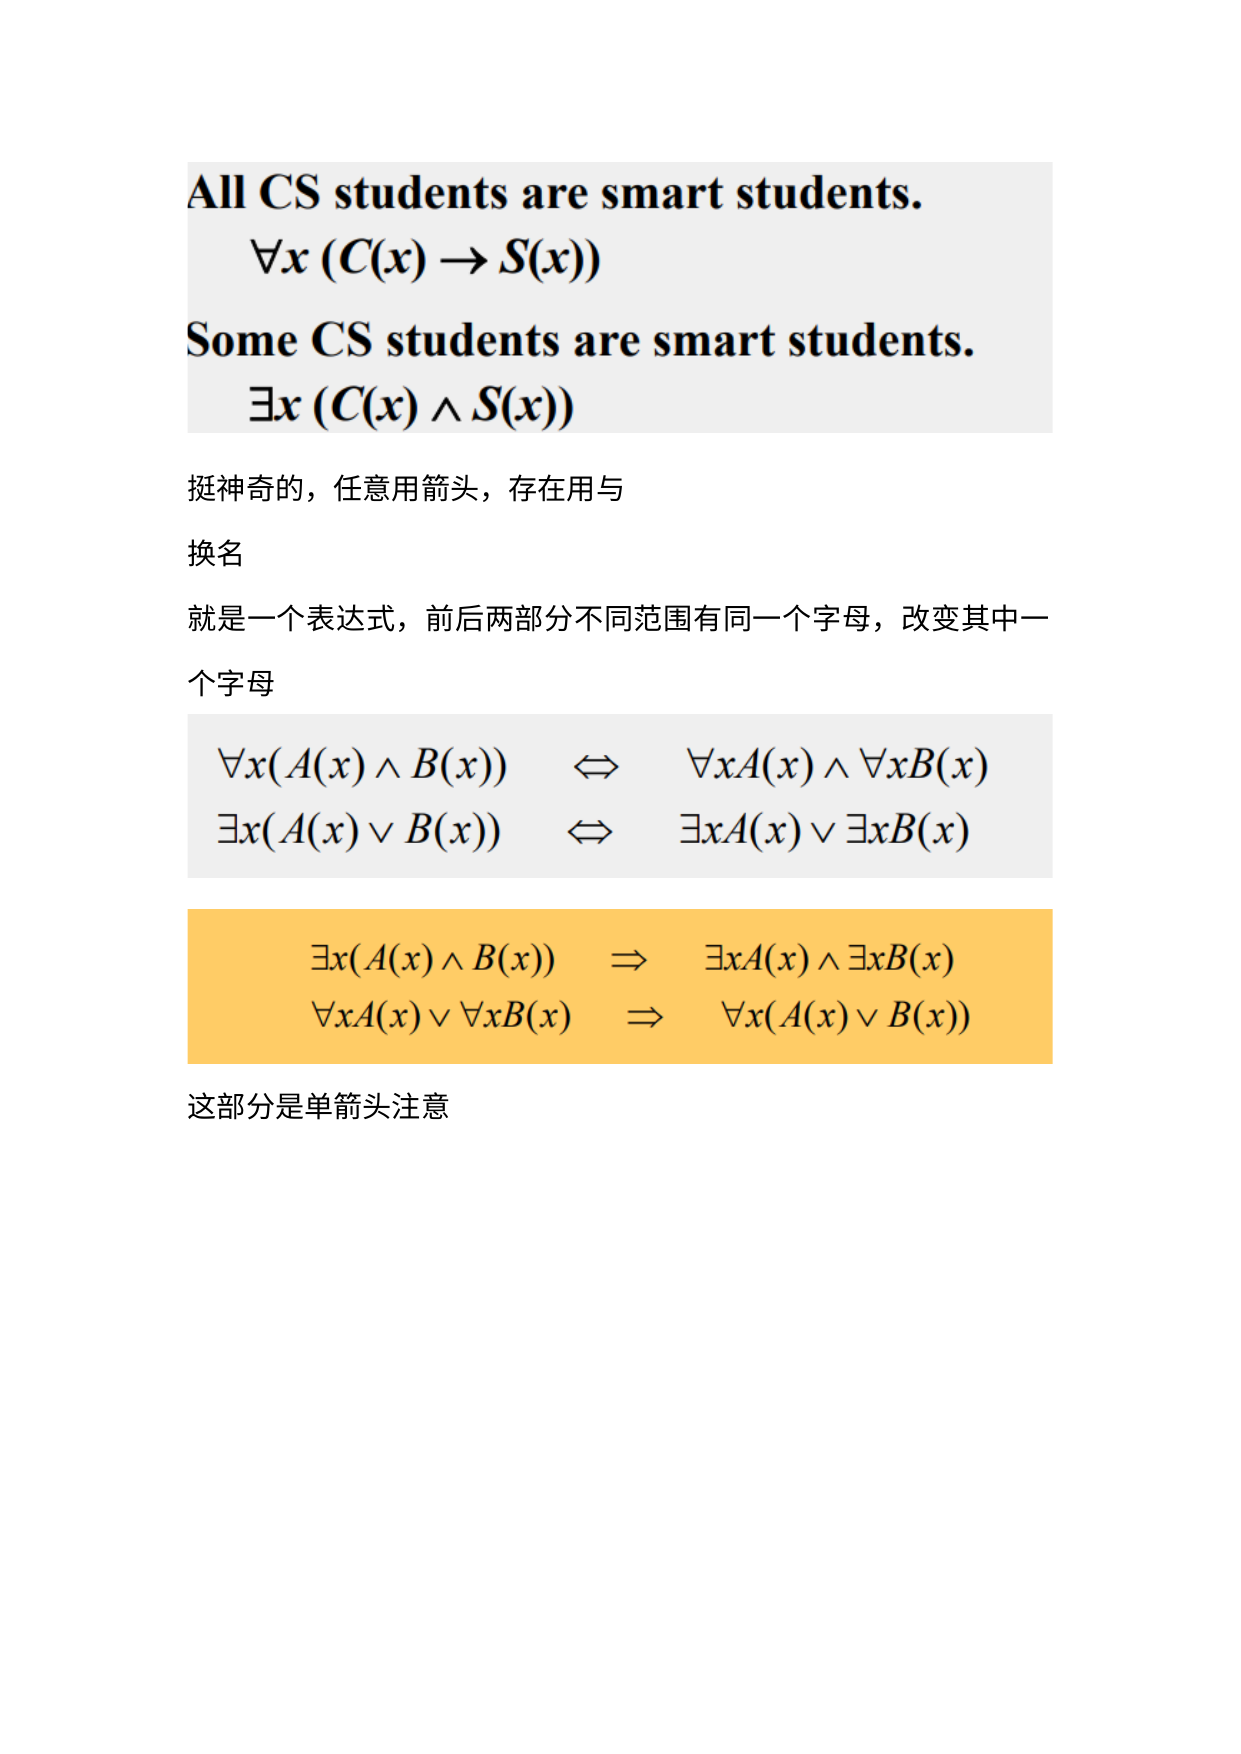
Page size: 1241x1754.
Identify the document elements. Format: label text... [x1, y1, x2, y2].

text 就是一个表达式，前后两部分不同范围有同一个字母，改变其中一个字母 [187, 584, 1053, 714]
picture [187, 714, 1053, 878]
text 挺神奇的，任意用箭头，存在用与 [187, 454, 1053, 519]
picture [187, 909, 1053, 1064]
text 这部分是单箭头注意 [187, 1072, 1053, 1137]
text 换名 [187, 519, 1053, 584]
picture [187, 162, 1053, 433]
